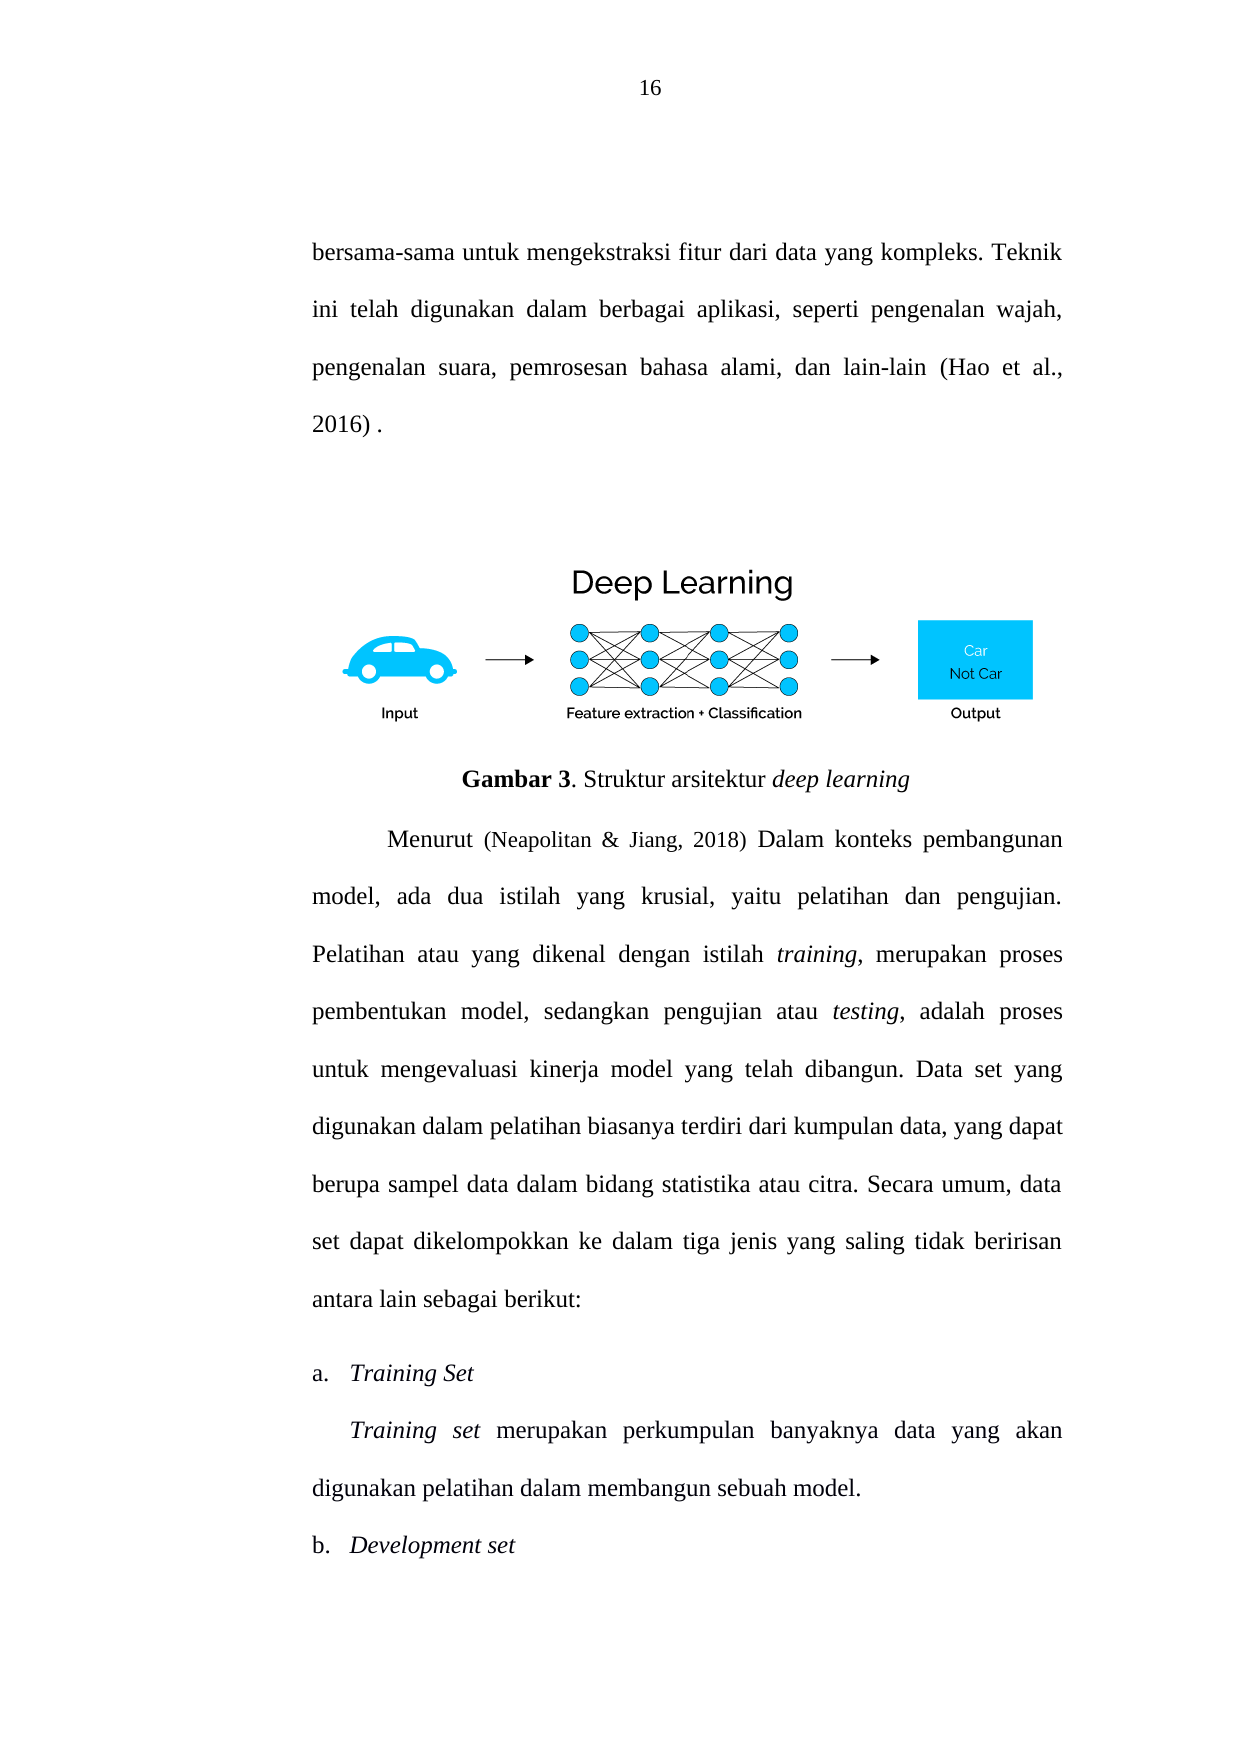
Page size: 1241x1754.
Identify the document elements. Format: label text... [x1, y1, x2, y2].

text Gambar 3. Struktur arsitektur deep learning [311, 764, 1063, 793]
picture [430, 665, 443, 678]
picture [342, 557, 1033, 722]
picture [395, 643, 414, 651]
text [312, 237, 1063, 438]
picture [363, 665, 375, 678]
list Training Set [312, 1358, 1063, 1387]
text Menurut Dalam konteks pembangunan model, ada dua istilah yang krusial, yaitu pelatihan dan pengujian. Pelatihan atau yang dikenal dengan istilah training, merupakan proses pembentukan model, sedangkan pengujian atau testing, adalah proses untuk mengevaluasi kinerja model yang telah dibangun. Data set yang digunakan dalam pelatihan biasanya terdiri dari kumpulan data, yang dapat berupa sampel data dalam bidang statistika atau citra. Secara umum, data set dapat dikelompokkan ke dalam tiga jenis yang saling tidak beririsan antara lain sebagai berikut: [312, 824, 1063, 1313]
list Development set [312, 1531, 1063, 1559]
picture [374, 644, 391, 651]
list Training set merupakan perkumpulan banyaknya data yang akan digunakan pelatihan dalam membangun sebuah model. [312, 1416, 1063, 1502]
